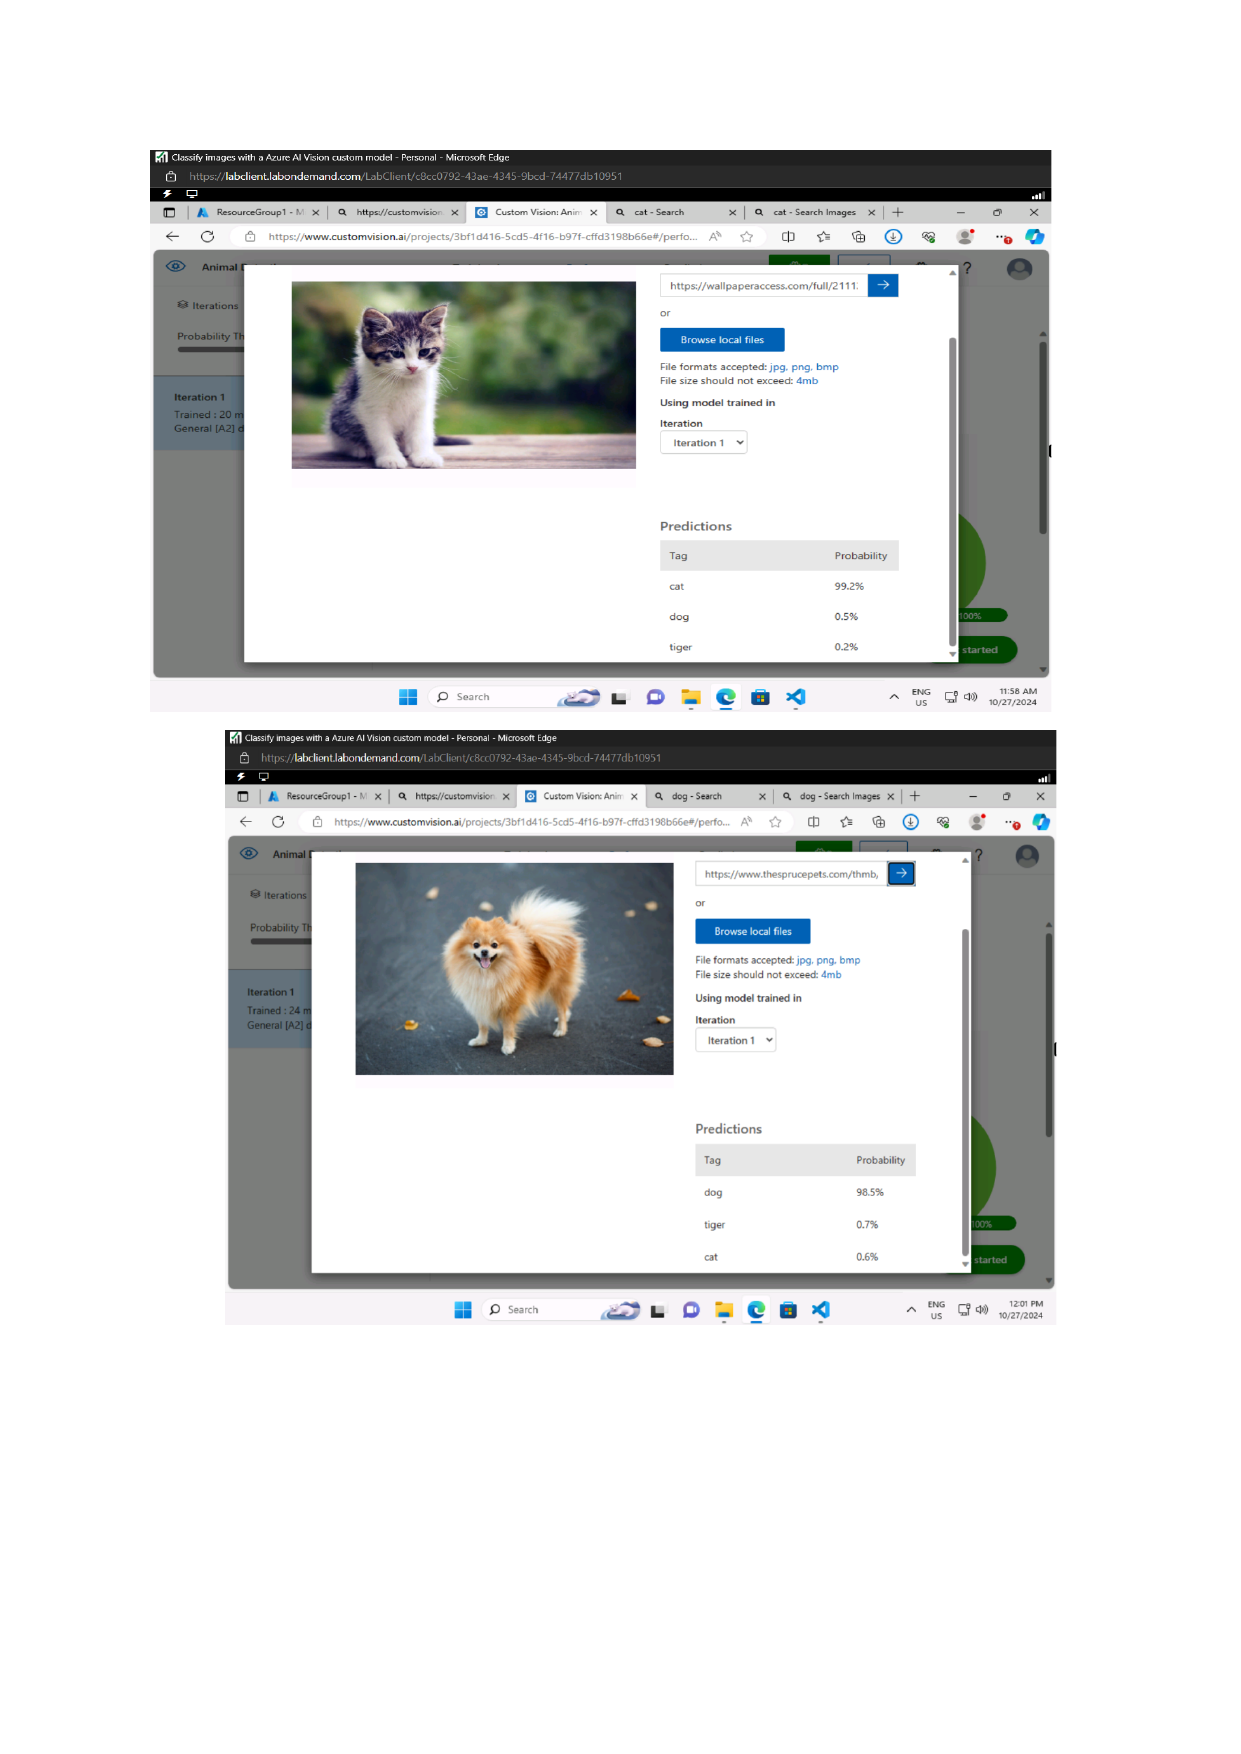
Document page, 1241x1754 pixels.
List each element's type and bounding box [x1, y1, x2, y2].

picture [150, 150, 1052, 712]
picture [225, 730, 1057, 1325]
